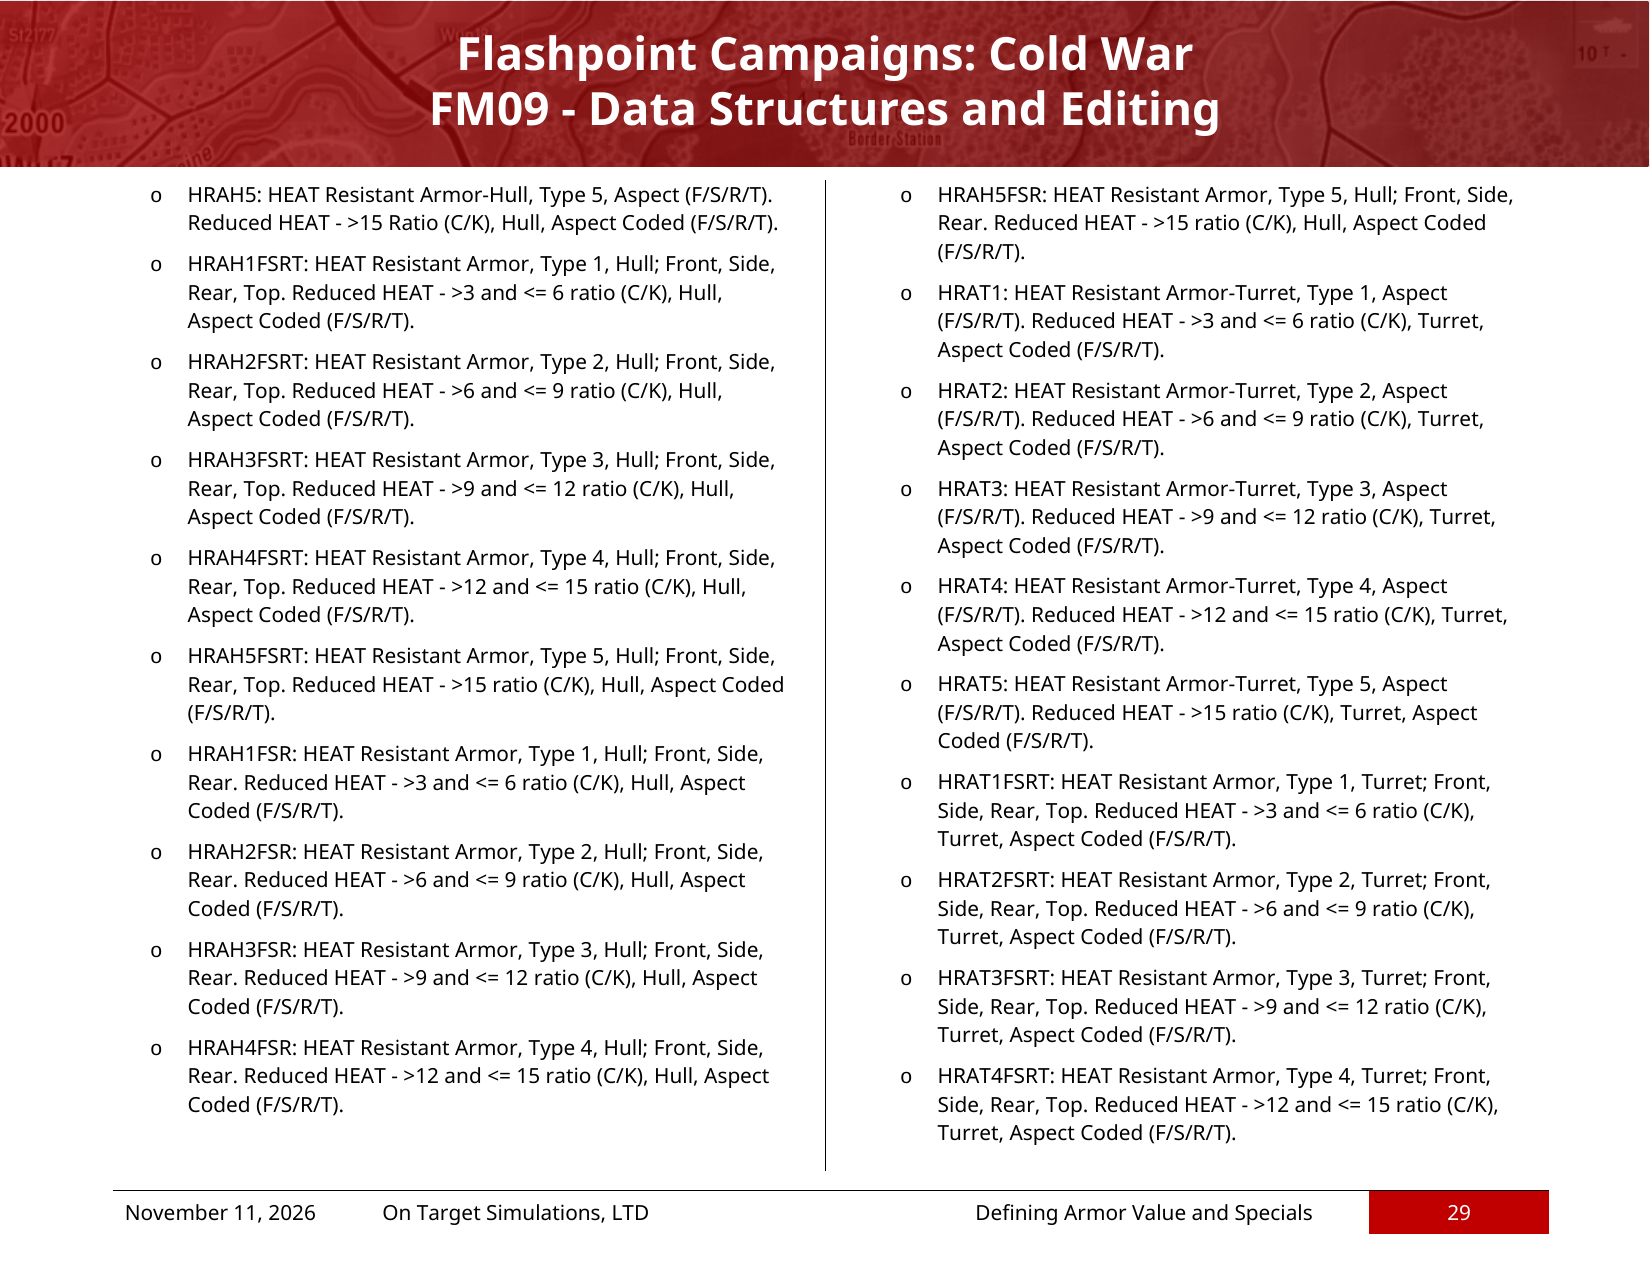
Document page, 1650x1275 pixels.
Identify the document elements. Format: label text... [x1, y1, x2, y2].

list HRAT1: HEAT Resistant Armor-Turret, Type 1, Aspect (F/S/R/T). Reduced HEAT - >3 and <= 6 ratio (C/K), Turret, Aspect Coded (F/S/R/T). [900, 278, 1537, 363]
list HRAT5: HEAT Resistant Armor-Turret, Type 5, Aspect (F/S/R/T). Reduced HEAT - >15 ratio (C/K), Turret, Aspect Coded (F/S/R/T). [900, 669, 1537, 755]
list HRAT4FSRT: HEAT Resistant Armor, Type 4, Turret; Front, Side, Rear, Top. Reduced HEAT - >12 and <= 15 ratio (C/K), Turret, Aspect Coded (F/S/R/T). [900, 1061, 1537, 1147]
list HRAT4: HEAT Resistant Armor-Turret, Type 4, Aspect (F/S/R/T). Reduced HEAT - >12 and <= 15 ratio (C/K), Turret, Aspect Coded (F/S/R/T). [900, 572, 1537, 657]
list HRAT2: HEAT Resistant Armor-Turret, Type 2, Aspect (F/S/R/T). Reduced HEAT - >6 and <= 9 ratio (C/K), Turret, Aspect Coded (F/S/R/T). [900, 376, 1537, 461]
list HRAH5FSR: HEAT Resistant Armor, Type 5, Hull; Front, Side, Rear. Reduced HEAT - >15 ratio (C/K), Hull, Aspect Coded (F/S/R/T). [900, 180, 1537, 265]
list HRAH5FSRT: HEAT Resistant Armor, Type 5, Hull; Front, Side, Rear, Top. Reduced HEAT - >15 ratio (C/K), Hull, Aspect Coded (F/S/R/T). [150, 641, 787, 727]
list HRAH4FSR: HEAT Resistant Armor, Type 4, Hull; Front, Side, Rear. Reduced HEAT - >12 and <= 15 ratio (C/K), Hull, Aspect Coded (F/S/R/T). [150, 1033, 787, 1118]
list HRAH2FSR: HEAT Resistant Armor, Type 2, Hull; Front, Side, Rear. Reduced HEAT - >6 and <= 9 ratio (C/K), Hull, Aspect Coded (F/S/R/T). [150, 837, 787, 922]
list HRAH3FSR: HEAT Resistant Armor, Type 3, Hull; Front, Side, Rear. Reduced HEAT - >9 and <= 12 ratio (C/K), Hull, Aspect Coded (F/S/R/T). [150, 935, 787, 1020]
list HRAT3FSRT: HEAT Resistant Armor, Type 3, Turret; Front, Side, Rear, Top. Reduced HEAT - >9 and <= 12 ratio (C/K), Turret, Aspect Coded (F/S/R/T). [900, 963, 1537, 1049]
list HRAH1FSR: HEAT Resistant Armor, Type 1, Hull; Front, Side, Rear. Reduced HEAT - >3 and <= 6 ratio (C/K), Hull, Aspect Coded (F/S/R/T). [150, 739, 787, 824]
list HRAH3FSRT: HEAT Resistant Armor, Type 3, Hull; Front, Side, Rear, Top. Reduced HEAT - >9 and <= 12 ratio (C/K), Hull, Aspect Coded (F/S/R/T). [150, 445, 787, 531]
list HRAT3: HEAT Resistant Armor-Turret, Type 3, Aspect (F/S/R/T). Reduced HEAT - >9 and <= 12 ratio (C/K), Turret, Aspect Coded (F/S/R/T). [900, 474, 1537, 559]
list HRAH2FSRT: HEAT Resistant Armor, Type 2, Hull; Front, Side, Rear, Top. Reduced HEAT - >6 and <= 9 ratio (C/K), Hull, Aspect Coded (F/S/R/T). [150, 347, 787, 433]
list HRAH4FSRT: HEAT Resistant Armor, Type 4, Hull; Front, Side, Rear, Top. Reduced HEAT - >12 and <= 15 ratio (C/K), Hull, Aspect Coded (F/S/R/T). [150, 543, 787, 629]
list HRAH5: HEAT Resistant Armor-Hull, Type 5, Aspect (F/S/R/T). Reduced HEAT - >15 Ratio (C/K), Hull, Aspect Coded (F/S/R/T). [150, 180, 787, 237]
list HRAT2FSRT: HEAT Resistant Armor, Type 2, Turret; Front, Side, Rear, Top. Reduced HEAT - >6 and <= 9 ratio (C/K), Turret, Aspect Coded (F/S/R/T). [900, 865, 1537, 951]
list HRAT1FSRT: HEAT Resistant Armor, Type 1, Turret; Front, Side, Rear, Top. Reduced HEAT - >3 and <= 6 ratio (C/K), Turret, Aspect Coded (F/S/R/T). [900, 767, 1537, 853]
picture [0, 0, 1650, 167]
list HRAH1FSRT: HEAT Resistant Armor, Type 1, Hull; Front, Side, Rear, Top. Reduced HEAT - >3 and <= 6 ratio (C/K), Hull, Aspect Coded (F/S/R/T). [150, 249, 787, 335]
